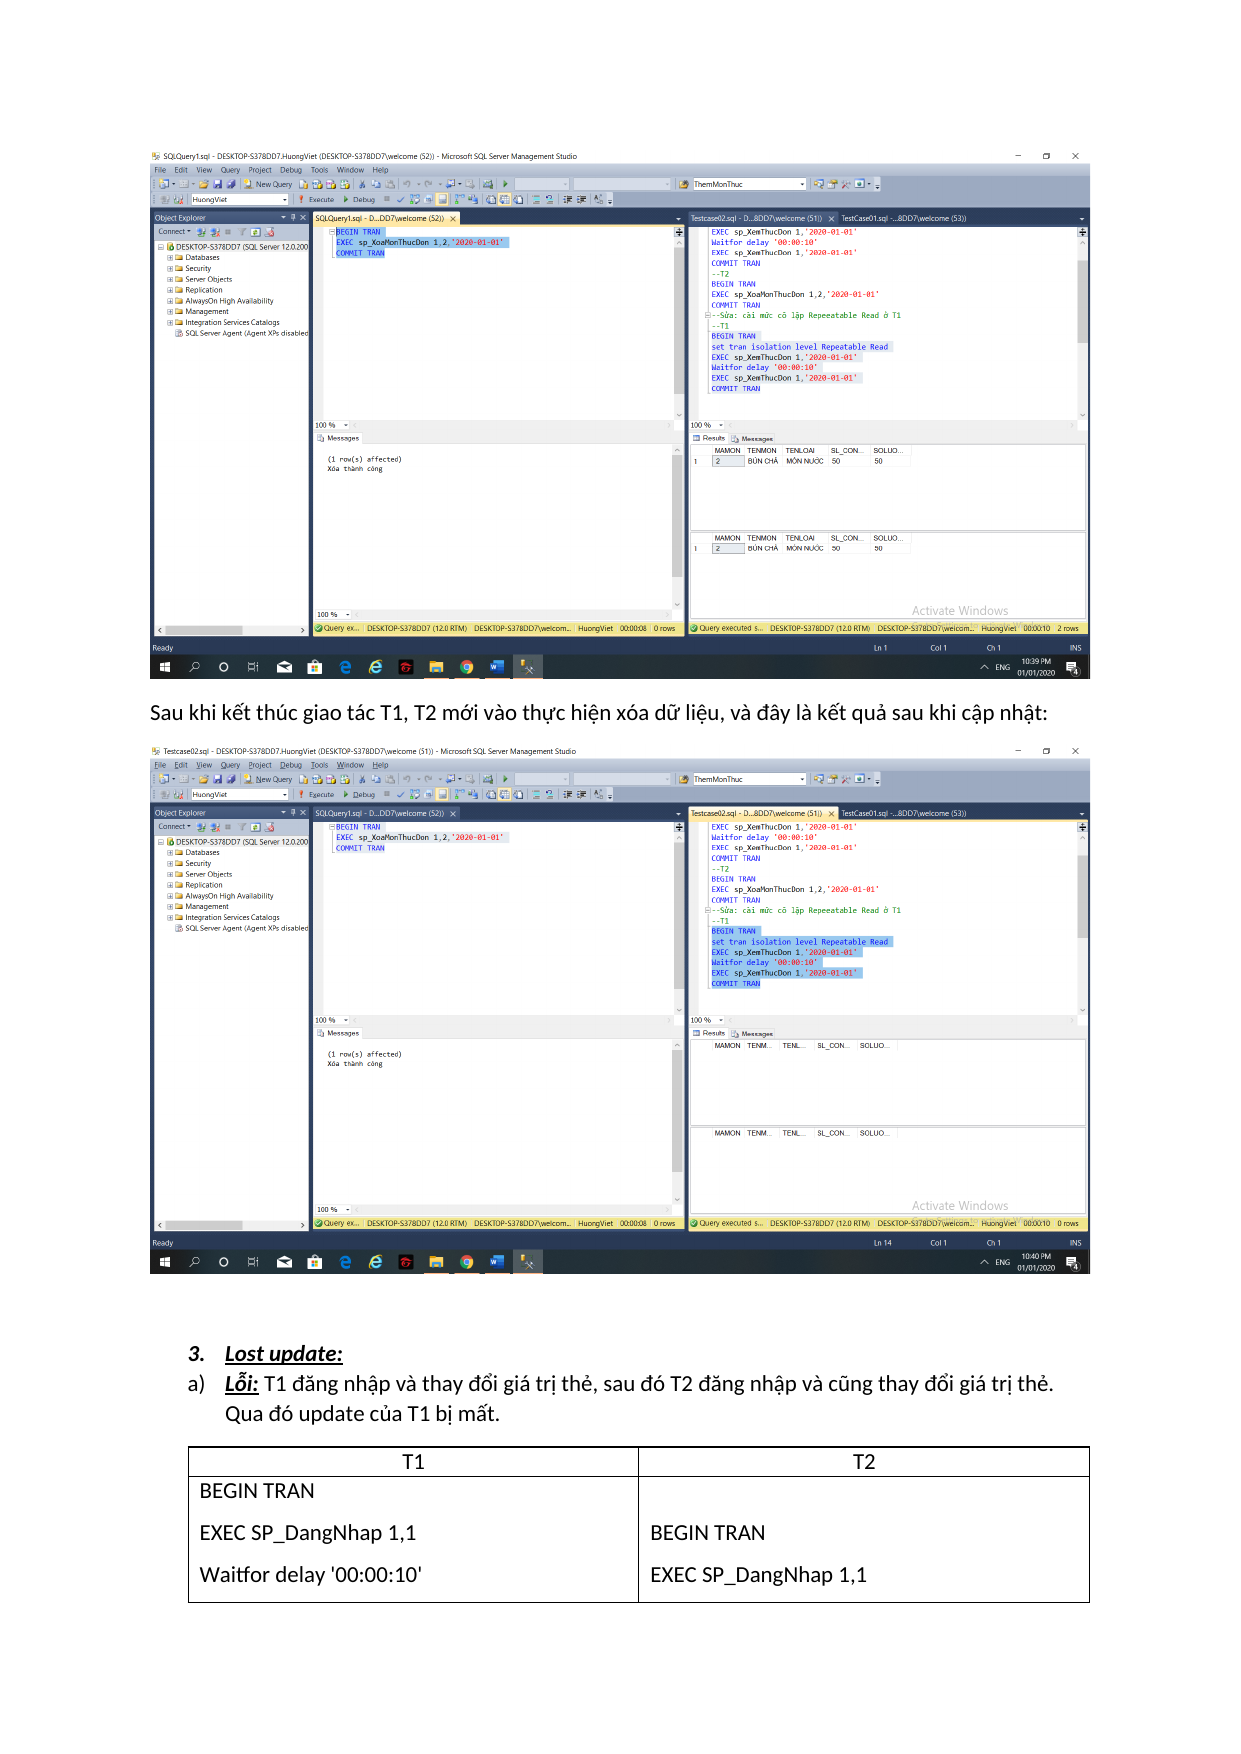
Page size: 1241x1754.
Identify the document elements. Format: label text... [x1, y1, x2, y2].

table_header T2 [639, 1448, 1089, 1476]
list Lỗi: T1 đăng nhập và thay đổi giá trị thẻ, sau đó T2 đăng nhập và cũng thay đổi giá trị thẻ. Qua đó update của T1 bị mất. [187, 1369, 1090, 1428]
picture [150, 744, 1091, 1274]
text Sau khi kết thúc giao tác T1, T2 mới vào thực hiện xóa dữ liệu, và đây là kết quả sau khi cập nhật: [150, 698, 1090, 726]
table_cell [189, 1477, 638, 1602]
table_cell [639, 1477, 1089, 1602]
list Lost update: [187, 1339, 1090, 1367]
table_header T1 [189, 1448, 638, 1476]
picture [150, 150, 1091, 679]
